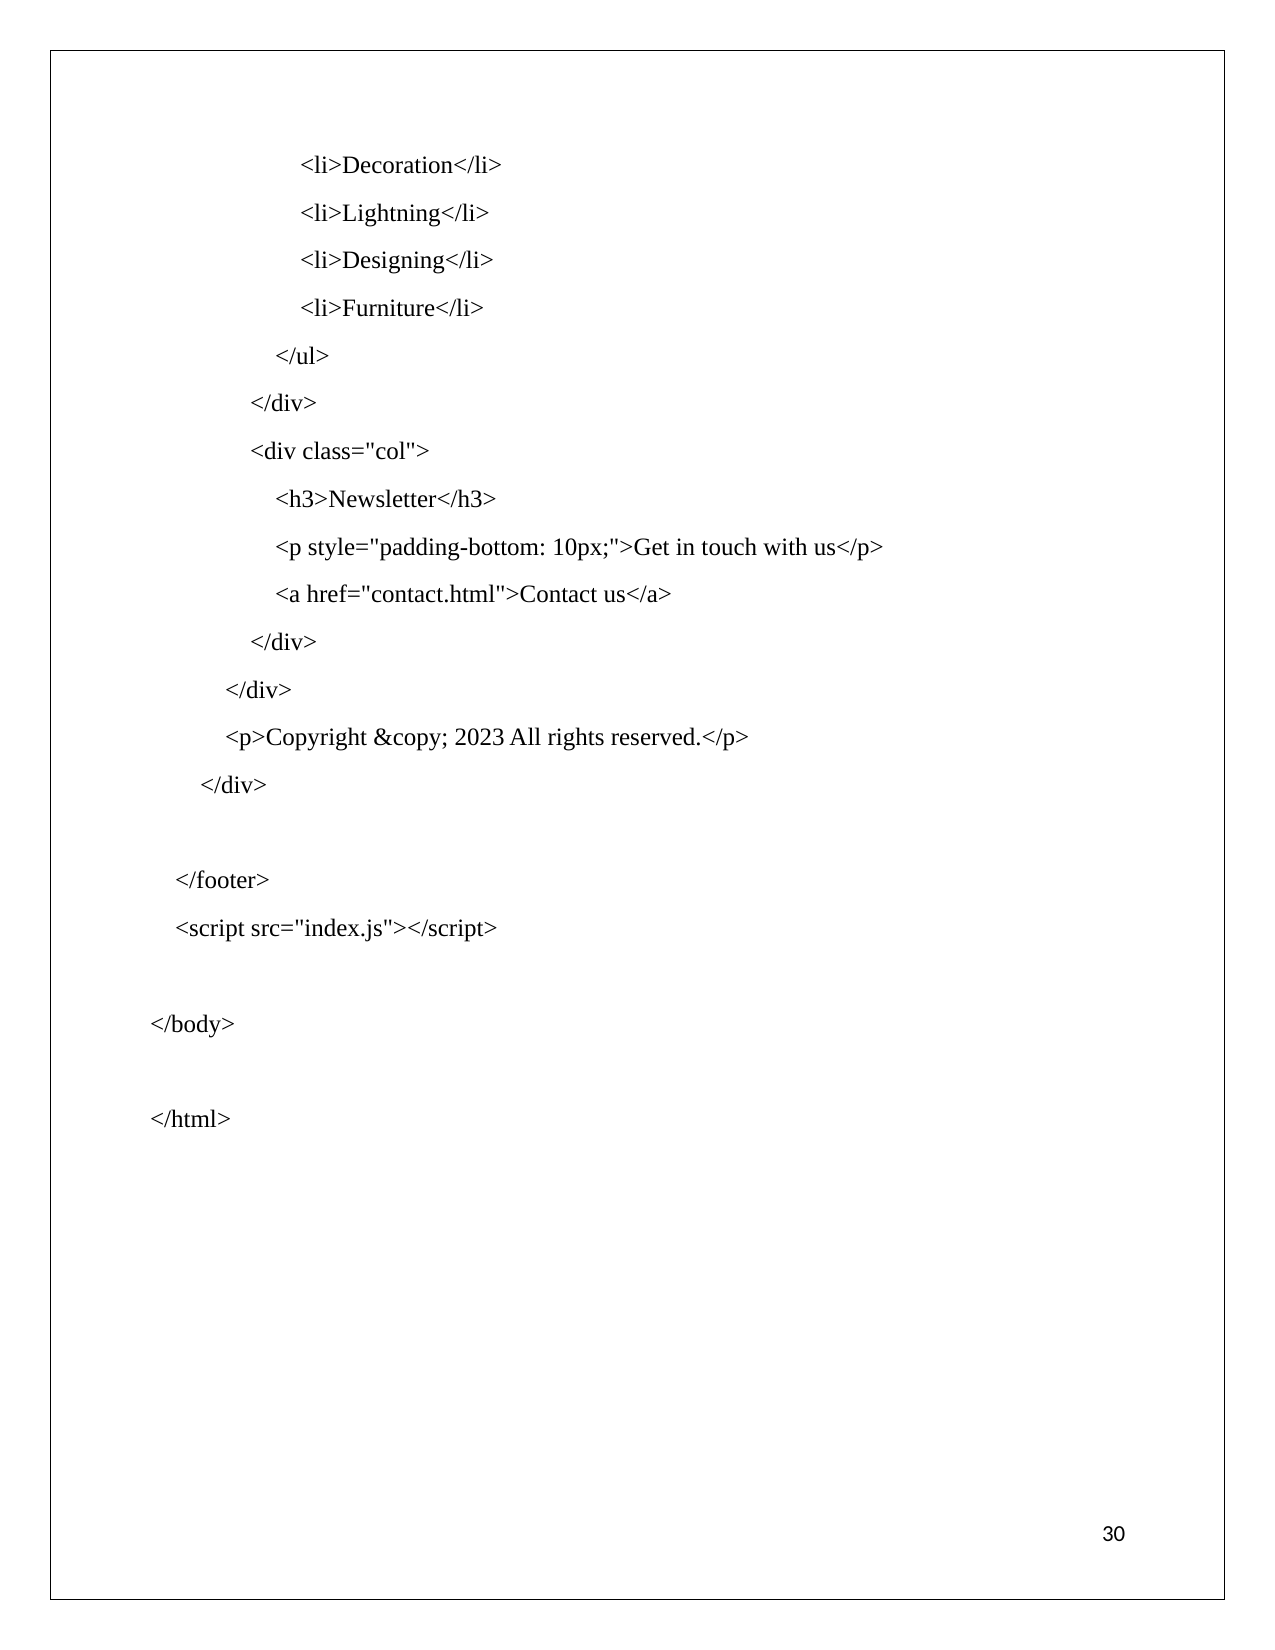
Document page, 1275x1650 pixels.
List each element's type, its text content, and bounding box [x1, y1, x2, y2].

text </div> [150, 627, 1125, 656]
text <script src="index.js"></script> [150, 913, 1125, 942]
text </div> [150, 388, 1125, 417]
text <p>Copyright &copy; 2023 All rights reserved.</p> [150, 722, 1125, 751]
text <li>Designing</li> [150, 245, 1125, 274]
text </ul> [150, 341, 1125, 369]
text <div class="col"> [150, 436, 1125, 465]
text </div> [150, 770, 1125, 799]
text </div> [150, 675, 1125, 703]
text <li>Furniture</li> [150, 293, 1125, 322]
text </footer> [150, 866, 1125, 894]
text </body> [150, 1009, 1125, 1037]
text <li>Lightning</li> [150, 198, 1125, 226]
text <p style="padding-bottom: 10px;">Get in touch with us</p> [150, 532, 1125, 560]
text </html> [150, 1104, 1125, 1133]
text <li>Decoration</li> [150, 150, 1125, 179]
text <h3>Newsletter</h3> [150, 484, 1125, 513]
text <a href="contact.html">Contact us</a> [150, 579, 1125, 608]
